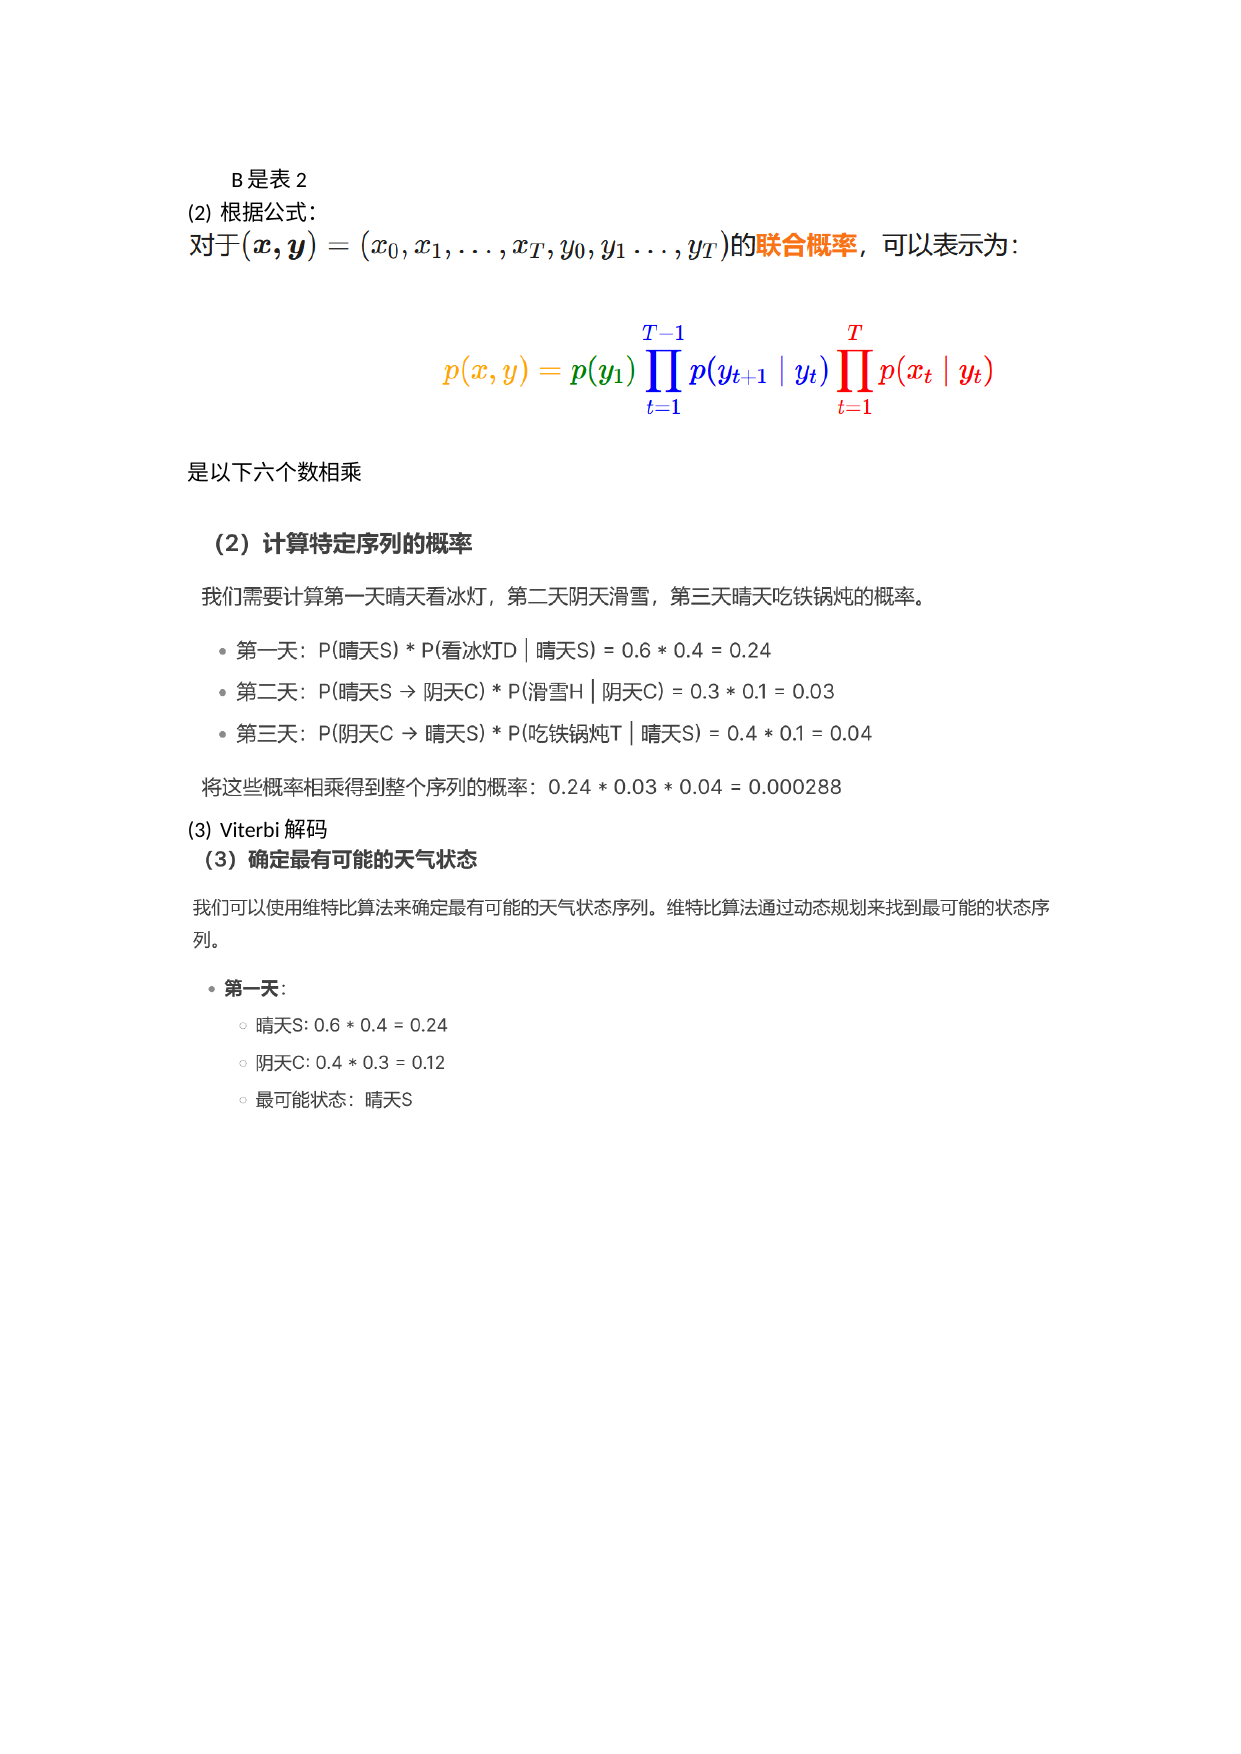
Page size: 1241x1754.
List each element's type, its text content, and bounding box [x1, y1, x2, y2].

list 是以下六个数相乘 [187, 454, 1053, 487]
list B是表2 [231, 162, 1053, 194]
picture [187, 519, 1053, 811]
picture [187, 227, 1042, 433]
picture [187, 844, 1053, 1112]
list 根据公式： [187, 194, 1053, 227]
list Viterbi解码 [187, 812, 1053, 844]
